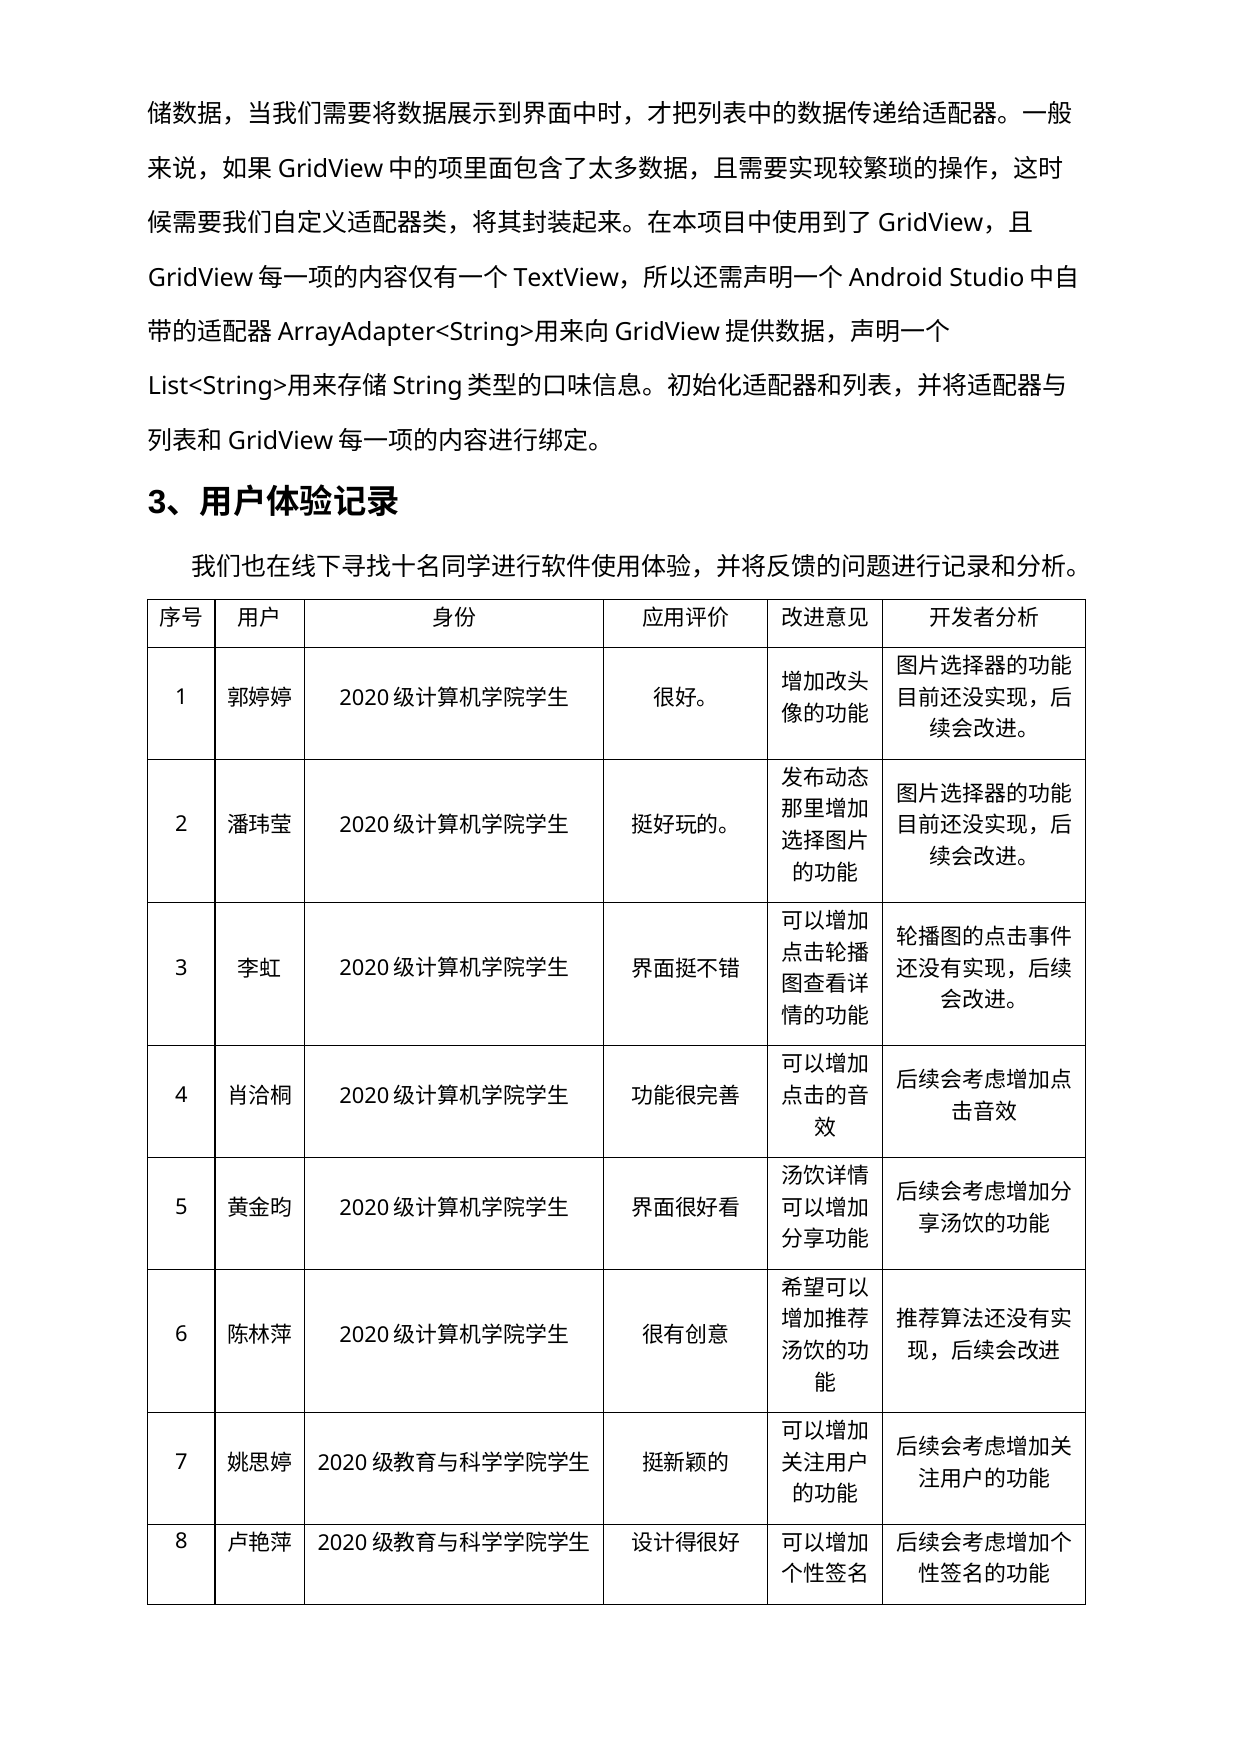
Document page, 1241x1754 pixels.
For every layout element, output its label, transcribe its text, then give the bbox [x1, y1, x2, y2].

table_cell 2020级教育与科学学院学生 [305, 1413, 603, 1524]
table_cell 设计得很好 [604, 1525, 767, 1604]
table_cell 可以增加关注用户的功能 [768, 1413, 882, 1524]
table_cell 4 [148, 1046, 214, 1157]
table_cell 2020级计算机学院学生 [305, 648, 603, 759]
table_cell 黄金昀 [216, 1158, 304, 1269]
table_cell 后续会考虑增加点击音效 [883, 1046, 1085, 1157]
table_header 身份 [305, 600, 603, 647]
table_cell 3 [148, 903, 214, 1045]
table_cell 界面很好看 [604, 1158, 767, 1269]
table_cell 后续会考虑增加个性签名的功能 [883, 1525, 1085, 1604]
table_cell 挺新颖的 [604, 1413, 767, 1524]
table_cell 轮播图的点击事件还没有实现，后续会改进。 [883, 903, 1085, 1045]
table_cell 可以增加点击轮播图查看详情的功能 [768, 903, 882, 1045]
table_cell 图片选择器的功能目前还没实现，后续会改进。 [883, 760, 1085, 902]
table_cell 8 [148, 1525, 214, 1604]
table_cell 挺好玩的。 [604, 760, 767, 902]
table_cell 后续会考虑增加关注用户的功能 [883, 1413, 1085, 1524]
table_cell 很好。 [604, 648, 767, 759]
table_header 用户 [216, 600, 304, 647]
table_cell 很有创意 [604, 1270, 767, 1412]
text 我们也在线下寻找十名同学进行软件使用体验，并将反馈的问题进行记录和分析。 [148, 547, 1085, 583]
table_cell 肖洽桐 [216, 1046, 304, 1157]
table_cell 1 [148, 648, 214, 759]
table_header 开发者分析 [883, 600, 1085, 647]
table_cell 2020级计算机学院学生 [305, 1046, 603, 1157]
table_cell 陈林萍 [216, 1270, 304, 1412]
table_cell 后续会考虑增加分享汤饮的功能 [883, 1158, 1085, 1269]
table_cell 增加改头像的功能 [768, 648, 882, 759]
table_cell 图片选择器的功能目前还没实现，后续会改进。 [883, 648, 1085, 759]
table_cell 7 [148, 1413, 214, 1524]
table_cell 2 [148, 760, 214, 902]
table_cell 姚思婷 [216, 1413, 304, 1524]
table_cell 希望可以增加推荐汤饮的功能 [768, 1270, 882, 1412]
table_cell 发布动态那里增加选择图片的功能 [768, 760, 882, 902]
table_cell 卢艳萍 [216, 1525, 304, 1604]
table_cell 潘玮莹 [216, 760, 304, 902]
table_cell 汤饮详情可以增加分享功能 [768, 1158, 882, 1269]
table_header 序号 [148, 600, 214, 647]
table_cell 2020级计算机学院学生 [305, 1158, 603, 1269]
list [148, 94, 1085, 456]
table_cell 2020级教育与科学学院学生 [305, 1525, 603, 1604]
table_cell 2020级计算机学院学生 [305, 903, 603, 1045]
table_cell 可以增加个性签名的功能 [768, 1525, 882, 1604]
table_header 应用评价 [604, 600, 767, 647]
table_header 改进意见 [768, 600, 882, 647]
table_cell 郭婷婷 [216, 648, 304, 759]
table_cell 推荐算法还没有实现，后续会改进 [883, 1270, 1085, 1412]
table_cell 2020级计算机学院学生 [305, 760, 603, 902]
table_cell 6 [148, 1270, 214, 1412]
table_cell 5 [148, 1158, 214, 1269]
table_cell 李虹 [216, 903, 304, 1045]
text 3、用户体验记录 [148, 474, 1085, 523]
table_cell 2020级计算机学院学生 [305, 1270, 603, 1412]
table_cell 可以增加点击的音效 [768, 1046, 882, 1157]
table_cell 界面挺不错 [604, 903, 767, 1045]
table_cell 功能很完善 [604, 1046, 767, 1157]
